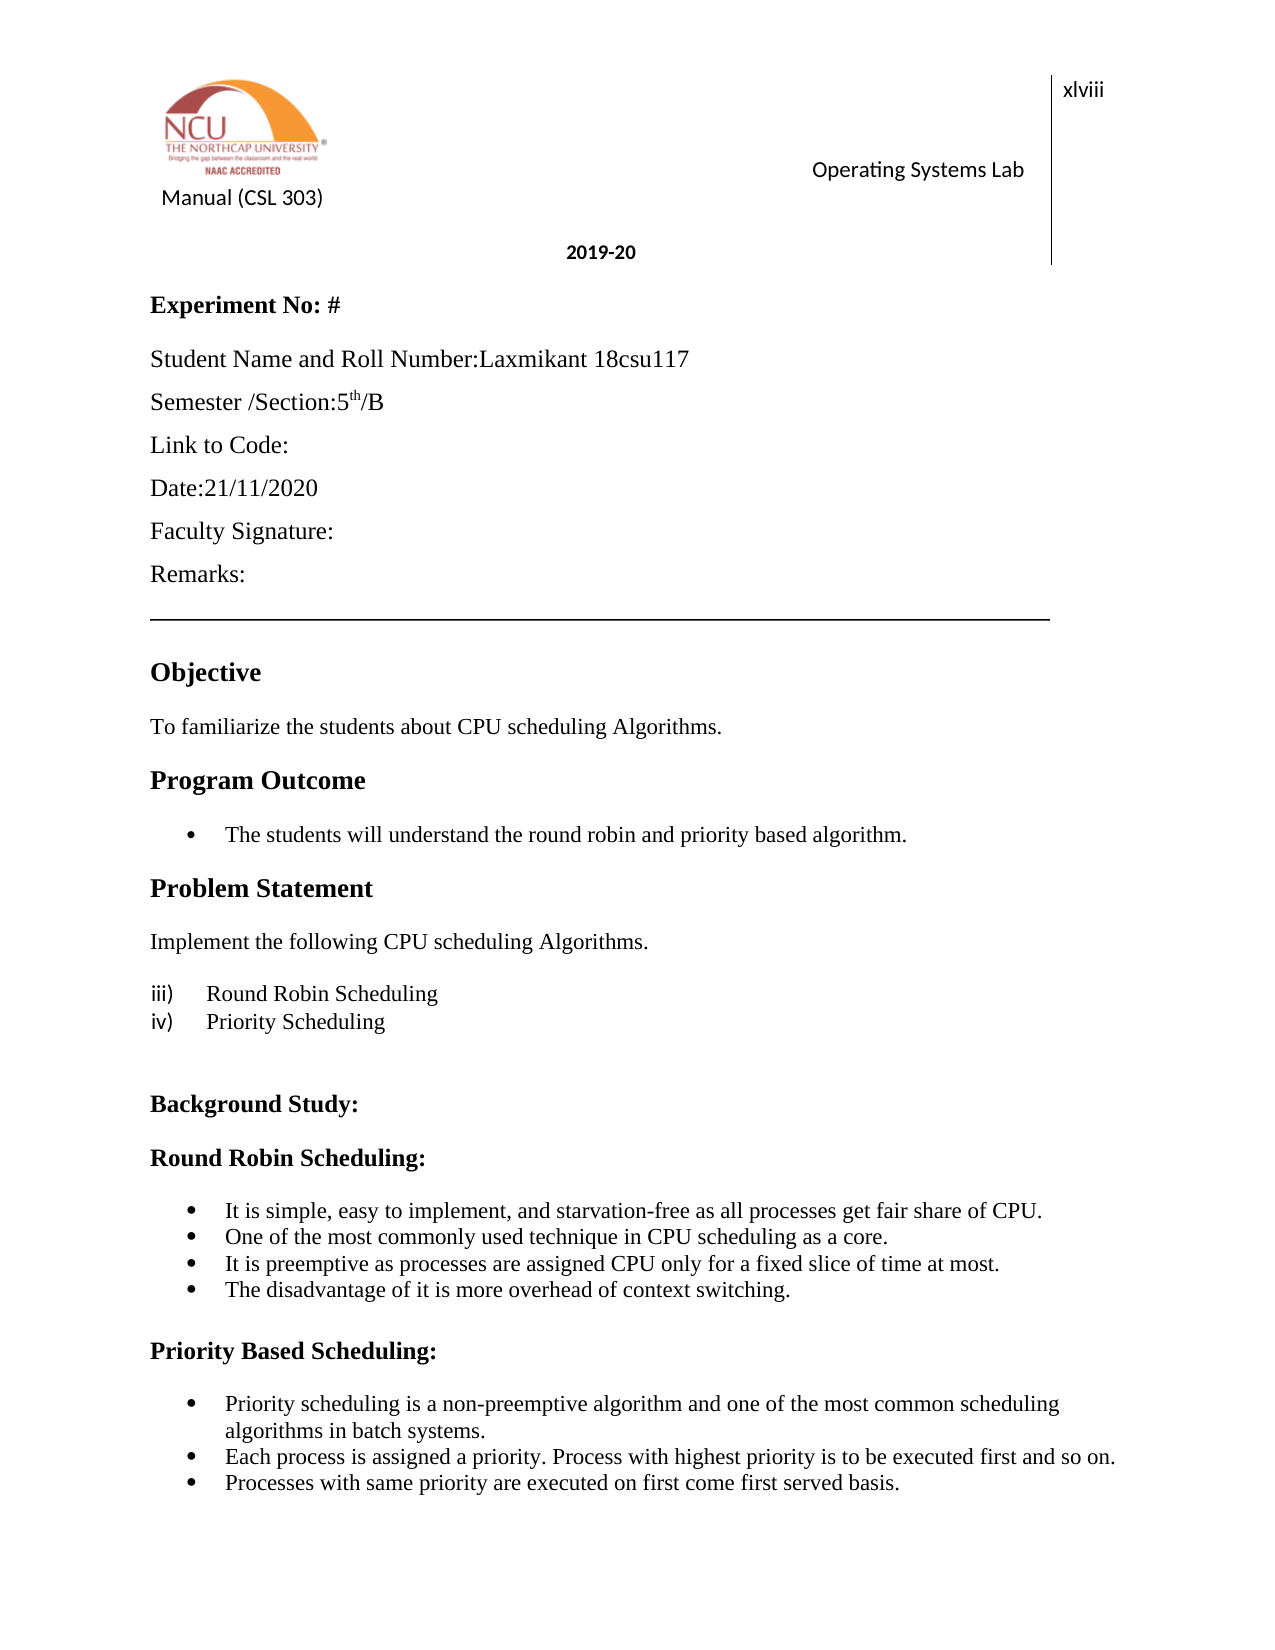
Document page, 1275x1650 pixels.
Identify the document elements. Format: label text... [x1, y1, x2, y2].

subtitle Student Name and Roll Number:Laxmikant 18csu117 [150, 344, 1125, 373]
text Experiment No: # [150, 290, 1125, 319]
text Round Robin Scheduling: [150, 1143, 1125, 1172]
text Priority Based Scheduling: [150, 1336, 1125, 1365]
text Background Study: [150, 1089, 1125, 1118]
text Implement the following CPU scheduling Algorithms. [150, 928, 1125, 955]
picture [161, 75, 328, 178]
list It is preemptive as processes are assigned CPU only for a fixed slice of time at most. [187, 1250, 1125, 1276]
list It is simple, easy to implement, and starvation-free as all processes get fair share of CPU. [187, 1197, 1125, 1223]
text To familiarize the students about CPU scheduling Algorithms. [150, 713, 1125, 739]
list Each process is assigned a priority. Process with highest priority is to be executed first and so on. [187, 1443, 1120, 1469]
list The students will understand the round robin and priority based algorithm. [187, 821, 1125, 847]
list Round Robin Scheduling [151, 979, 1125, 1007]
text Problem Statement [150, 872, 1125, 903]
list Processes with same priority are executed on first come first served basis. [187, 1469, 1120, 1496]
list The disadvantage of it is more overhead of context switching. [187, 1276, 1125, 1302]
list Priority Scheduling [151, 1007, 1125, 1035]
text Date:21/11/2020 [150, 473, 1125, 502]
text Remarks: [150, 559, 1125, 588]
text Objective [150, 657, 1125, 688]
text Faculty Signature: [150, 516, 1125, 545]
list One of the most commonly used technique in CPU scheduling as a core. [187, 1223, 1125, 1250]
text Semester /Section:5th/B [150, 387, 1125, 416]
text Program Outcome [150, 764, 1125, 795]
text Link to Code: [150, 430, 1125, 459]
list Priority scheduling is a non-preemptive algorithm and one of the most common scheduling algorithms in batch systems. [187, 1390, 1120, 1443]
